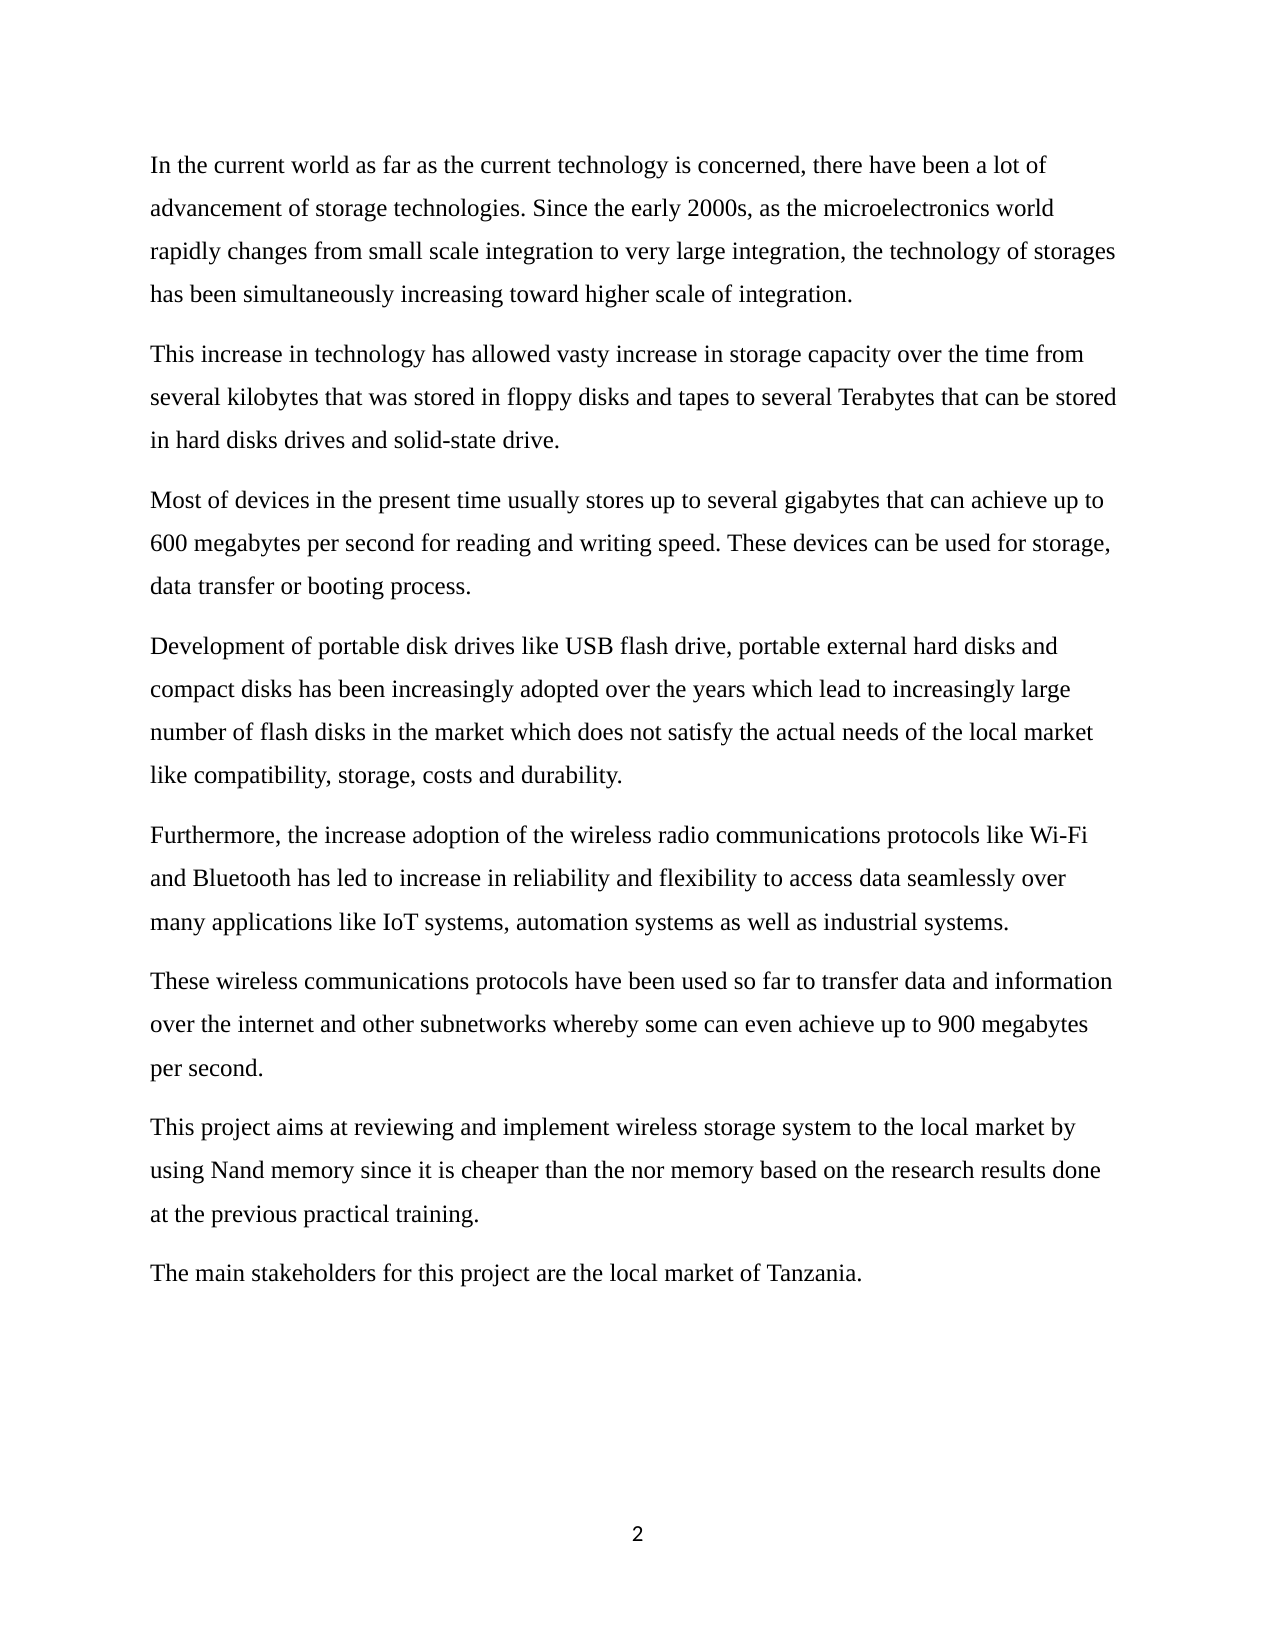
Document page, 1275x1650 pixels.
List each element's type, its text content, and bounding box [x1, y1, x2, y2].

text The main stakeholders for this project are the local market of Tanzania. [150, 1258, 1125, 1287]
text Development of portable disk drives like USB flash drive, portable external hard disks and compact disks has been increasingly adopted over the years which lead to increasingly large number of flash disks in the market which does not satisfy the actual needs of the local market like compatibility, storage, costs and durability. [150, 631, 1125, 789]
text This increase in technology has allowed vasty increase in storage capacity over the time from several kilobytes that was stored in floppy disks and tapes to several Terabytes that can be stored in hard disks drives and solid-state drive. [150, 339, 1125, 454]
text This project aims at reviewing and implement wireless storage system to the local market by using Nand memory since it is cheaper than the nor memory based on the research results done at the previous practical training. [150, 1112, 1125, 1227]
text Most of devices in the present time usually stores up to several gigabytes that can achieve up to 600 megabytes per second for reading and writing speed. These devices can be used for storage, data transfer or booting process. [150, 485, 1125, 600]
text Furthermore, the increase adoption of the wireless radio communications protocols like Wi-Fi and Bluetooth has led to increase in reliability and flexibility to access data seamlessly over many applications like IoT systems, automation systems as well as industrial systems. [150, 820, 1125, 935]
text These wireless communications protocols have been used so far to transfer data and information over the internet and other subnetworks whereby some can even achieve up to 900 megabytes per second. [150, 966, 1125, 1081]
text In the current world as far as the current technology is concerned, there have been a lot of advancement of storage technologies. Since the early 2000s, as the microelectronics world rapidly changes from small scale integration to very large integration, the technology of storages has been simultaneously increasing toward higher scale of integration. [150, 150, 1125, 308]
